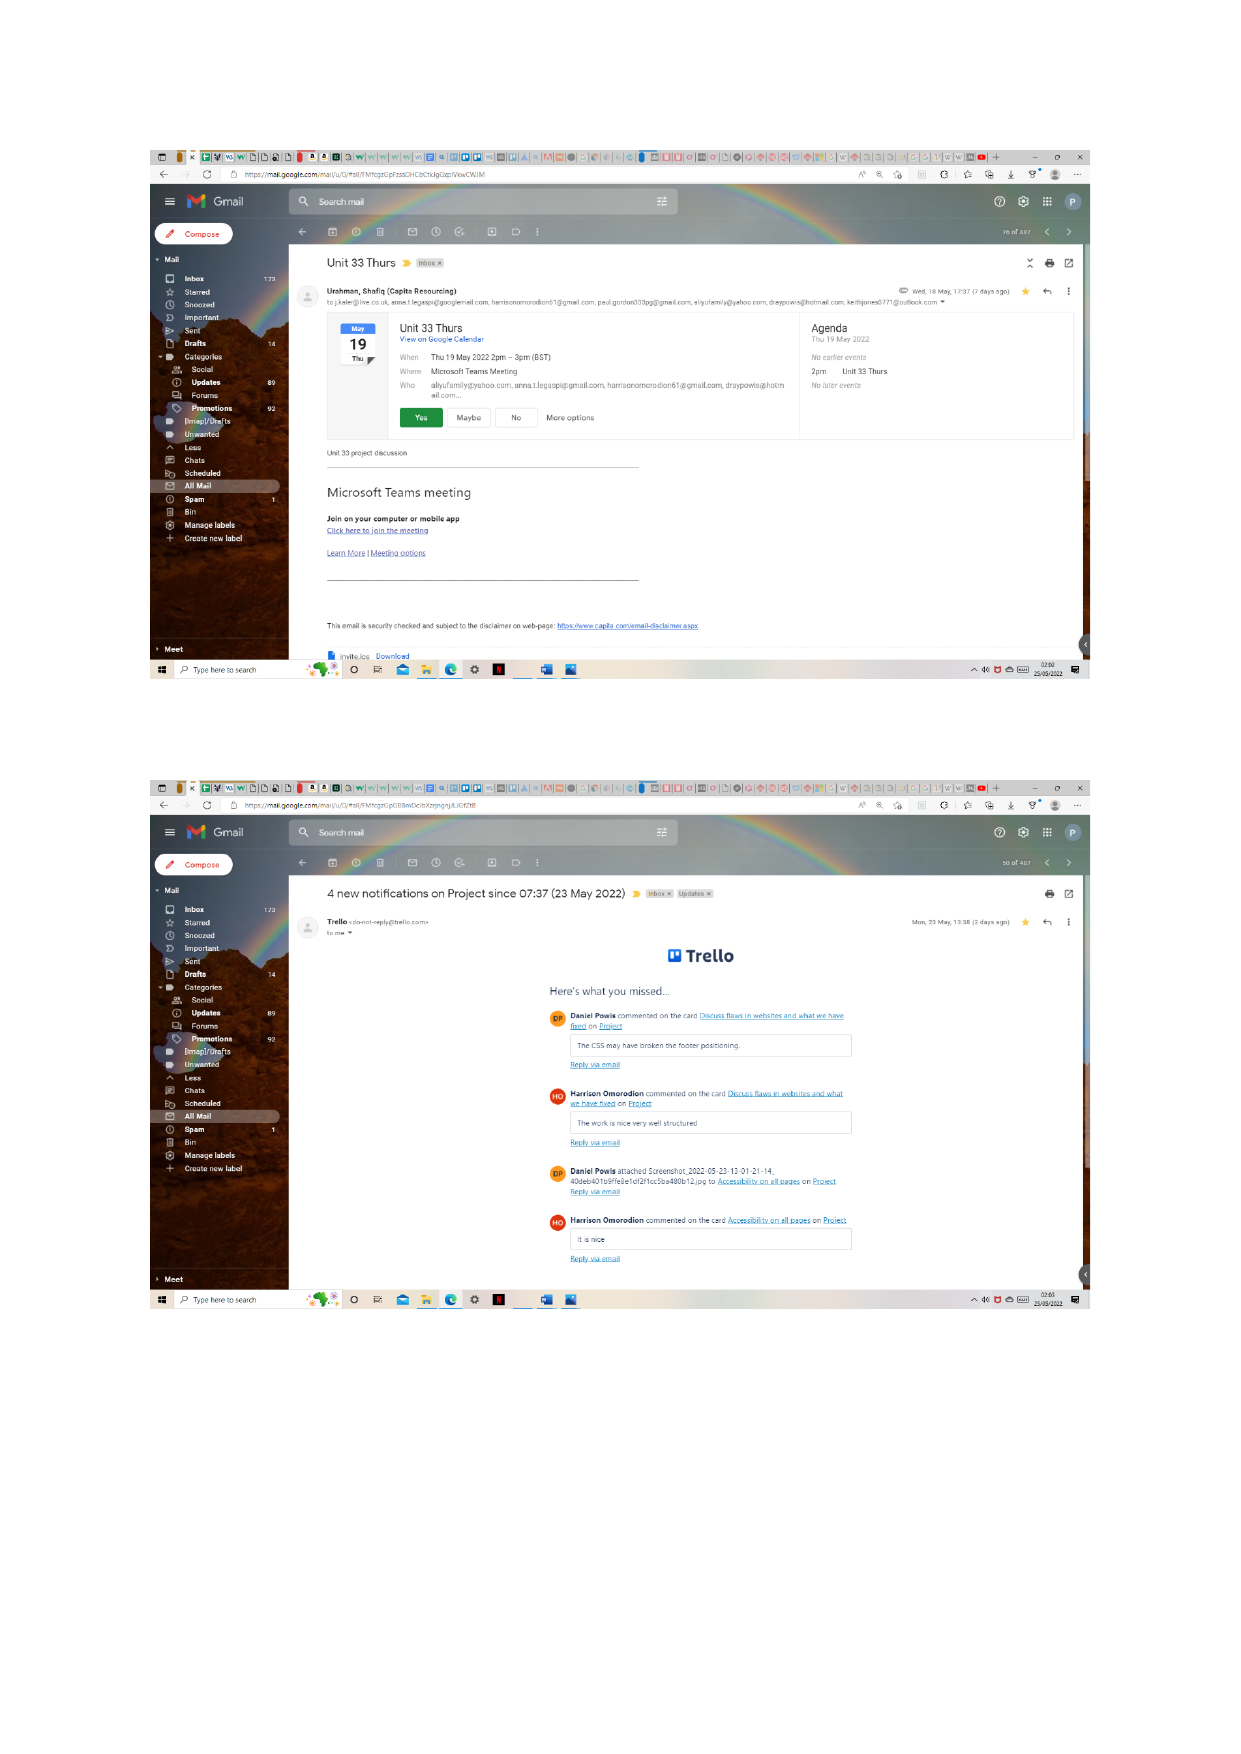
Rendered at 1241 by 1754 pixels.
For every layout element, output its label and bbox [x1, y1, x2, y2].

picture [150, 780, 1091, 1309]
picture [150, 150, 1091, 679]
